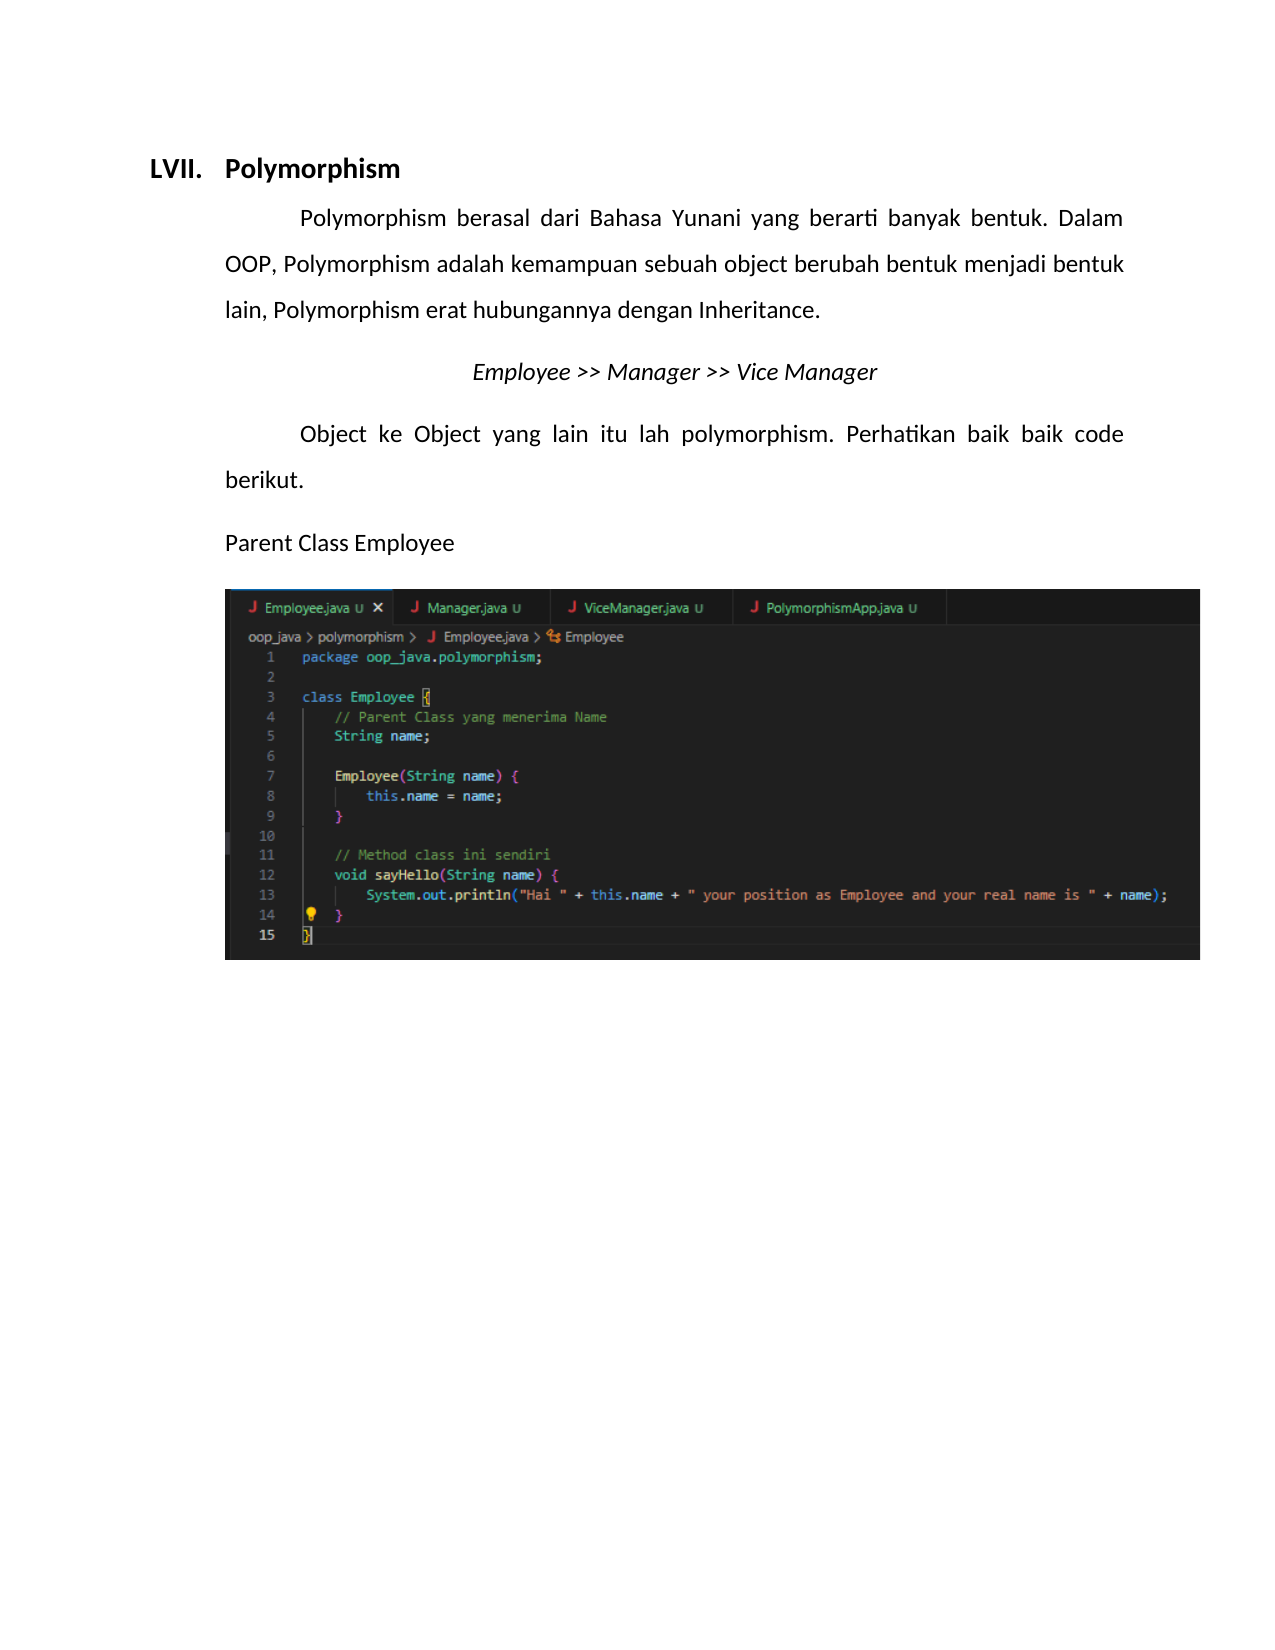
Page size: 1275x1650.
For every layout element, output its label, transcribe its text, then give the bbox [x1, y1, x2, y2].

picture [225, 589, 1200, 960]
text Polymorphism berasal dari Bahasa Yunani yang berarti banyak bentuk. Dalam OOP, Polymorphism adalah kemampuan sebuah object berubah bentuk menjadi bentuk lain, Polymorphism erat hubungannya dengan Inheritance. [225, 202, 1125, 324]
text Object ke Object yang lain itu lah polymorphism. Perhatikan baik baik code berikut. [225, 418, 1125, 495]
text Employee >> Manager >> Vice Manager [225, 356, 1125, 387]
subtitle Polymorphism [150, 150, 1125, 186]
text Parent Class Employee [225, 527, 1125, 557]
